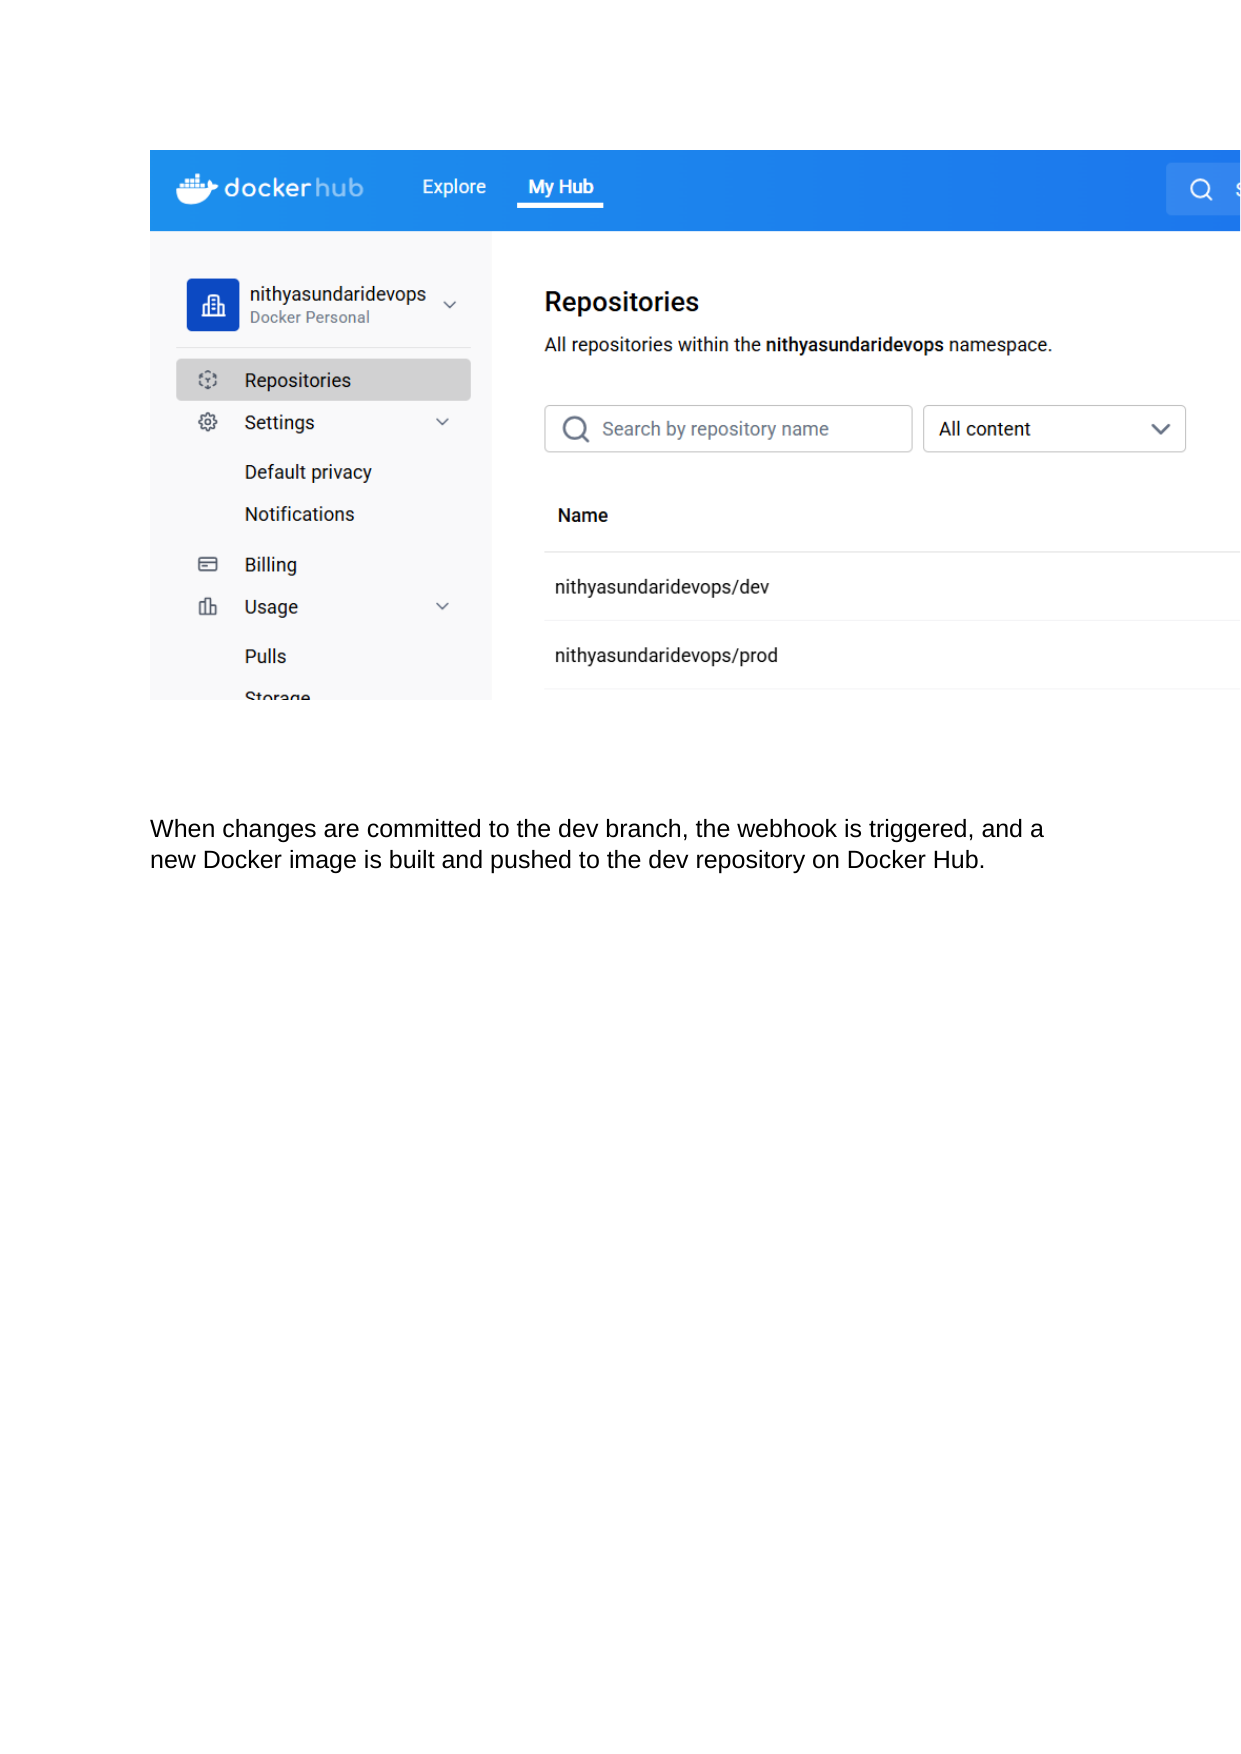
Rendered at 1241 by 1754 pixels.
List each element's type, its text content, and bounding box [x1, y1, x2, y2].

text When changes are committed to the dev branch, the webhook is triggered, and a new Docker image is built and pushed to the dev repository on Docker Hub. [150, 814, 1090, 874]
picture [150, 150, 1241, 700]
